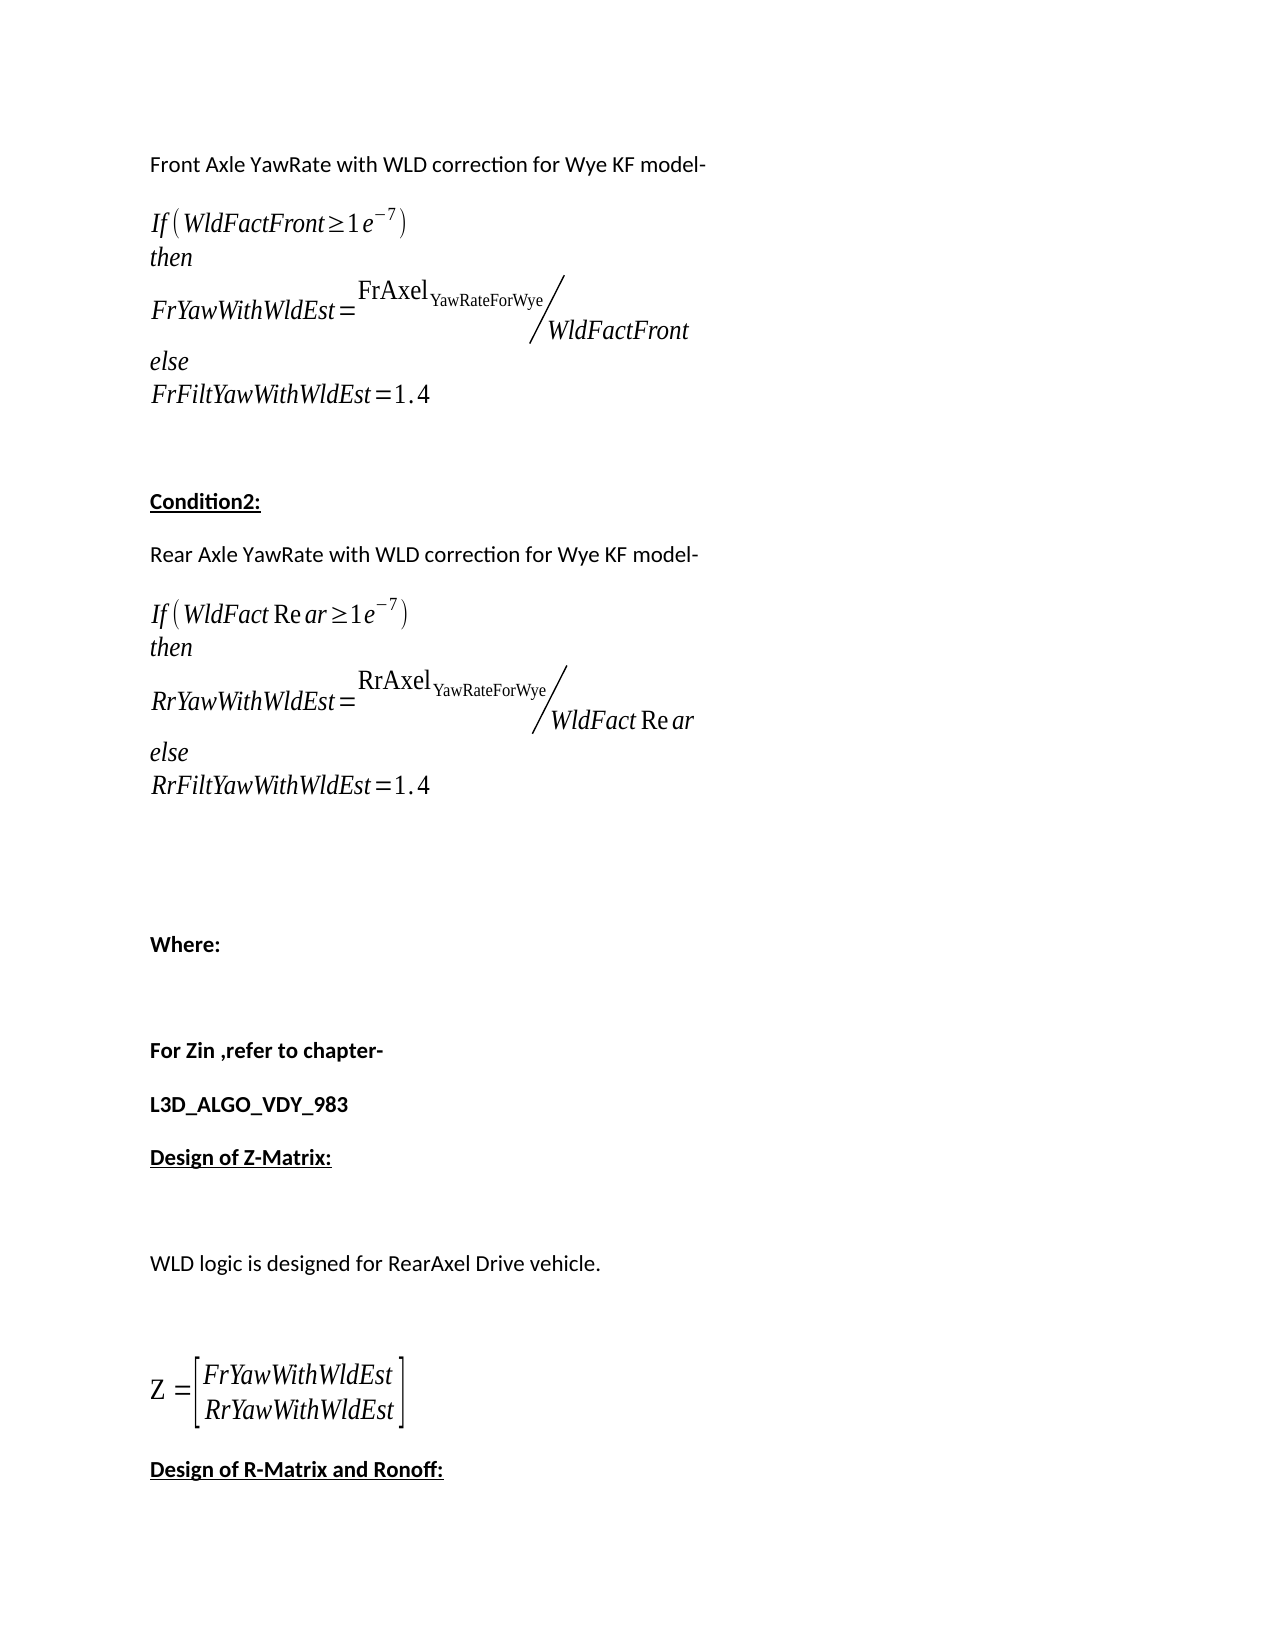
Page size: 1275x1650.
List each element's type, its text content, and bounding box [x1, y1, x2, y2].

text For Zin ,refer to chapter- [150, 1037, 1125, 1065]
text Design of Z-Matrix: [150, 1143, 1125, 1171]
text Front Axle YawRate with WLD correction for Wye KF model- [150, 150, 1125, 178]
text Design of R-Matrix and Ronoff: [150, 1455, 1125, 1483]
text Condition2: [150, 487, 1125, 515]
text L3D_ALGO_VDY_983 [150, 1090, 1125, 1118]
text Where: [150, 931, 1125, 959]
text WLD logic is designed for RearAxel Drive vehicle. [150, 1249, 1125, 1277]
text Rear Axle YawRate with WLD correction for Wye KF model- [150, 540, 1125, 568]
